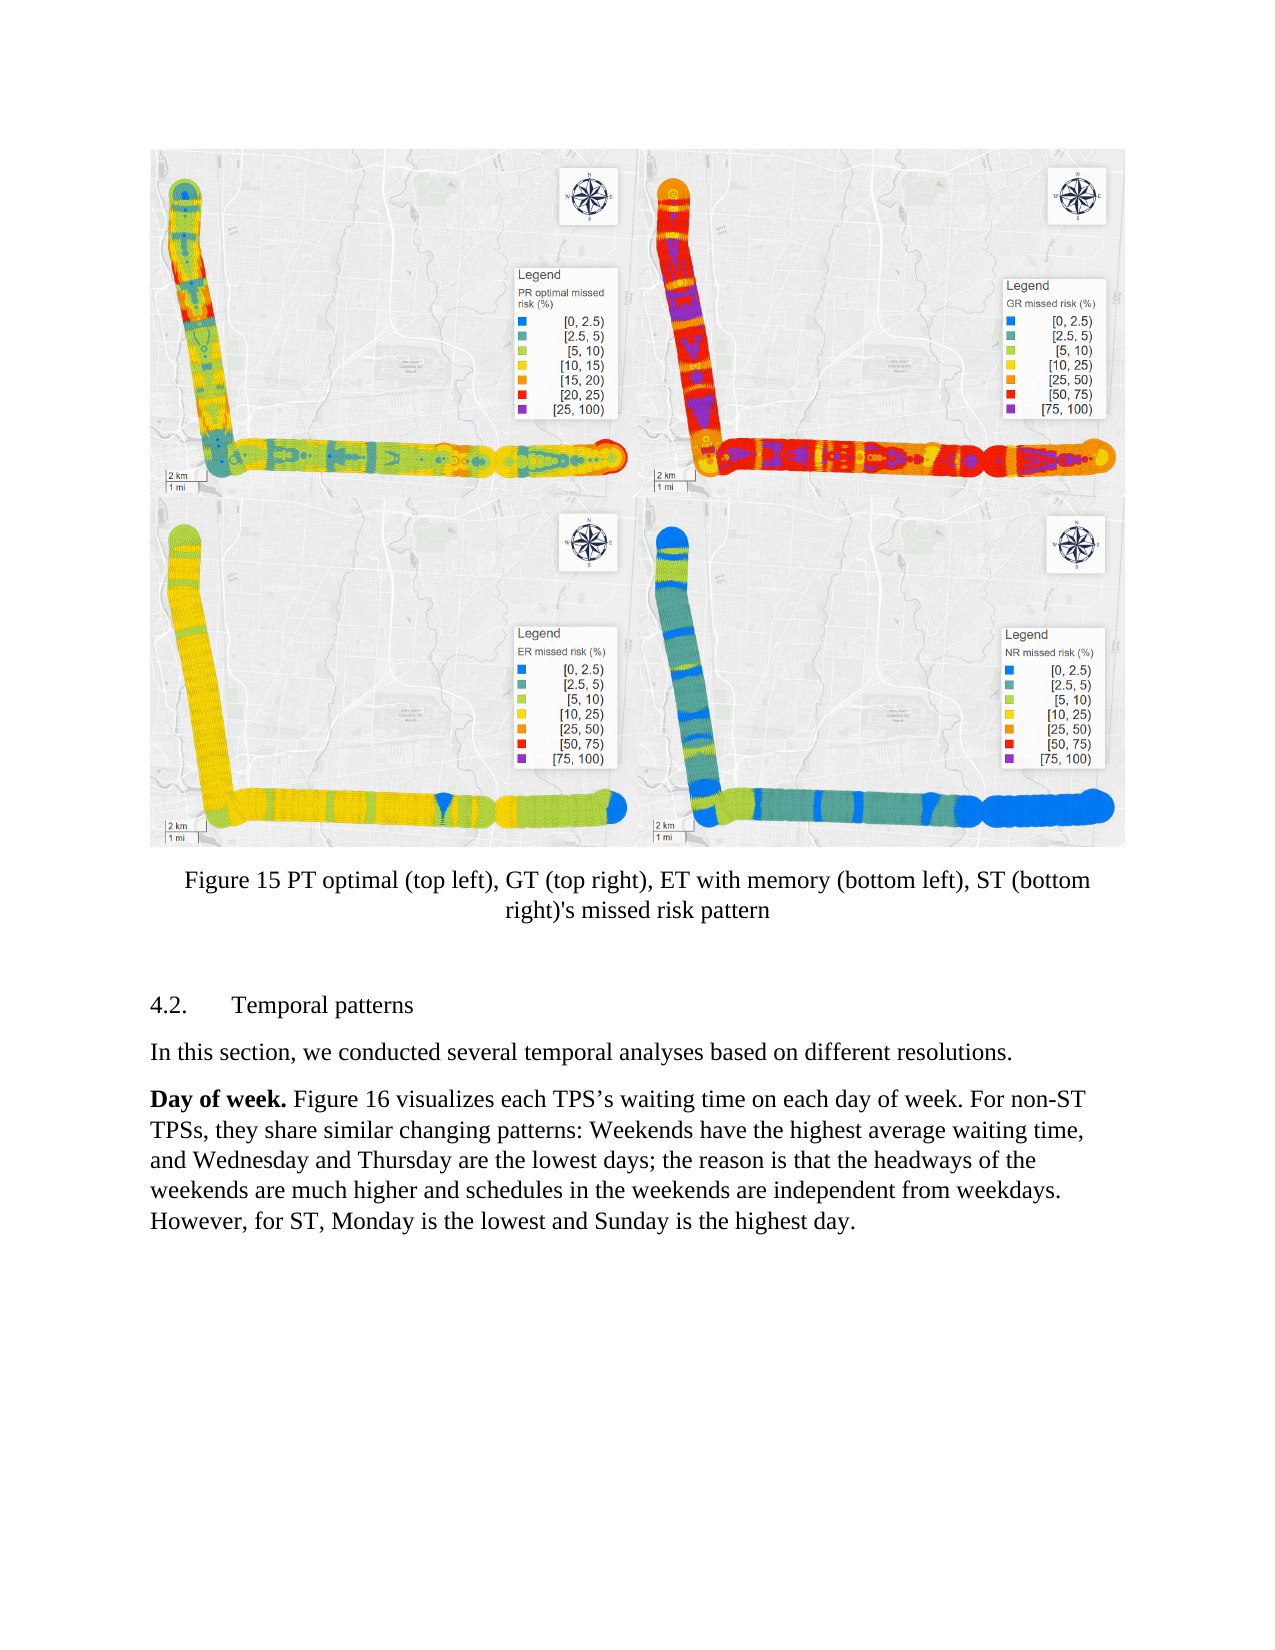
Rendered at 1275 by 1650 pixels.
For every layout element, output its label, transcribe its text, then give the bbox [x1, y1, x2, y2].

list Temporal patterns [150, 990, 1125, 1019]
picture [150, 149, 1125, 847]
text Figure 15 PT optimal (top left), GT (top right), ET with memory (bottom left), ST (bottom right)'s missed risk pattern [150, 865, 1125, 924]
text Day of week. Figure 16 visualizes each TPS’s waiting time on each day of week. For non-ST TPSs, they share similar changing patterns: Weekends have the highest average waiting time, and Wednesday and Thursday are the lowest days; the reason is that the headways of the weekends are much higher and schedules in the weekends are independent from weekdays. However, for ST, Monday is the lowest and Sunday is the highest day. [150, 1084, 1125, 1235]
text In this section, we conducted several temporal analyses based on different resolutions. [150, 1037, 1125, 1066]
